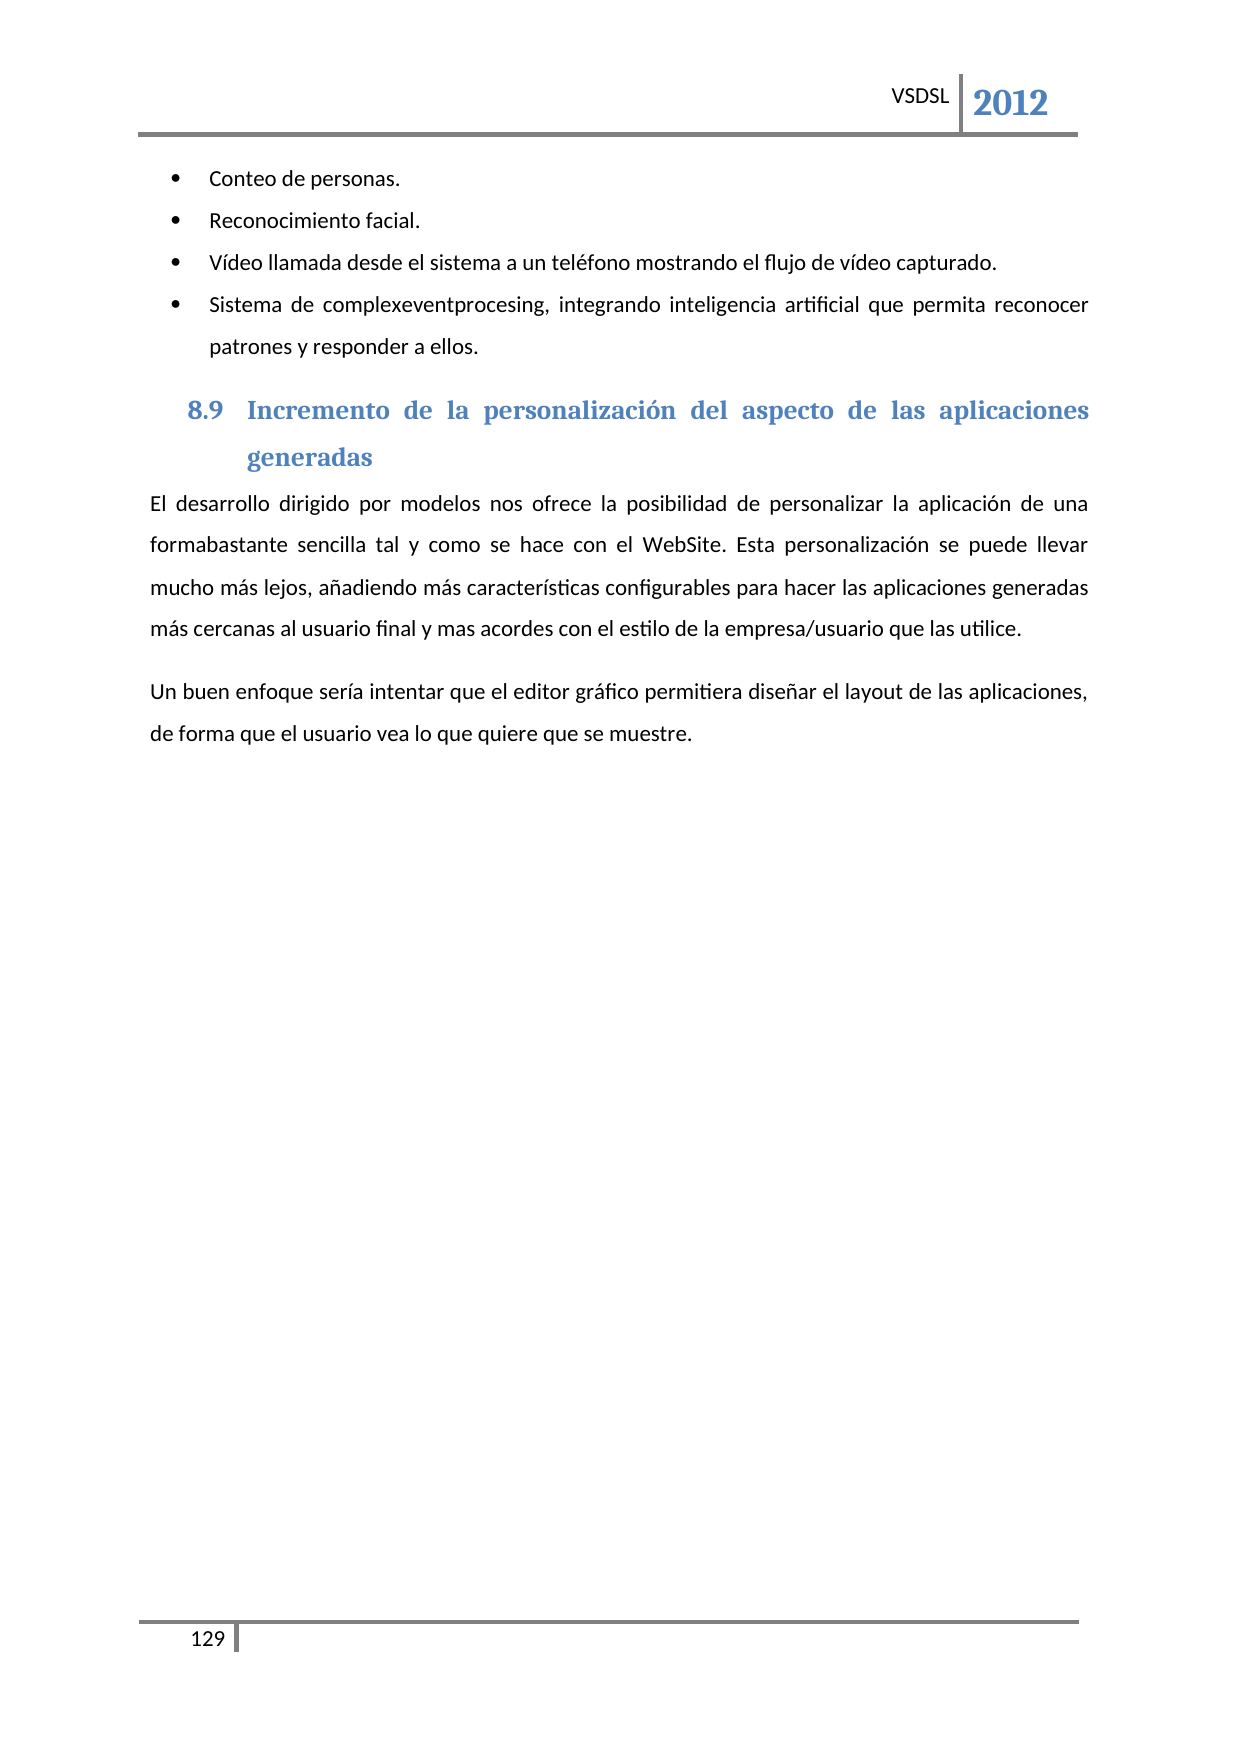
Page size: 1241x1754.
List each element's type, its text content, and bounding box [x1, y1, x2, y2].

list Reconocimiento facial. [172, 207, 1090, 234]
list Vídeo llamada desde el sistema a un teléfono mostrando el flujo de vídeo capturado. [172, 248, 1090, 277]
text Un buen enfoque sería intentar que el editor gráfico permitiera diseñar el layout de las aplicaciones, de forma que el usuario vea lo que quiere que se muestre. [150, 677, 1090, 747]
list Sistema de complexeventprocesing, integrando inteligencia artificial que permita reconocer patrones y responder a ellos. [172, 291, 1090, 361]
list Conteo de personas. [172, 164, 1090, 193]
text El desarrollo dirigido por modelos nos ofrece la posibilidad de personalizar la aplicación de una formabastante sencilla tal y como se hace con el WebSite. Esta personalización se puede llevar mucho más lejos, añadiendo más características configurables para hacer las aplicaciones generadas más cercanas al usuario final y mas acordes con el estilo de la empresa/usuario que las utilice. [150, 489, 1090, 643]
subtitle Incremento de la personalización del aspecto de las aplicaciones generadas [187, 395, 1090, 473]
